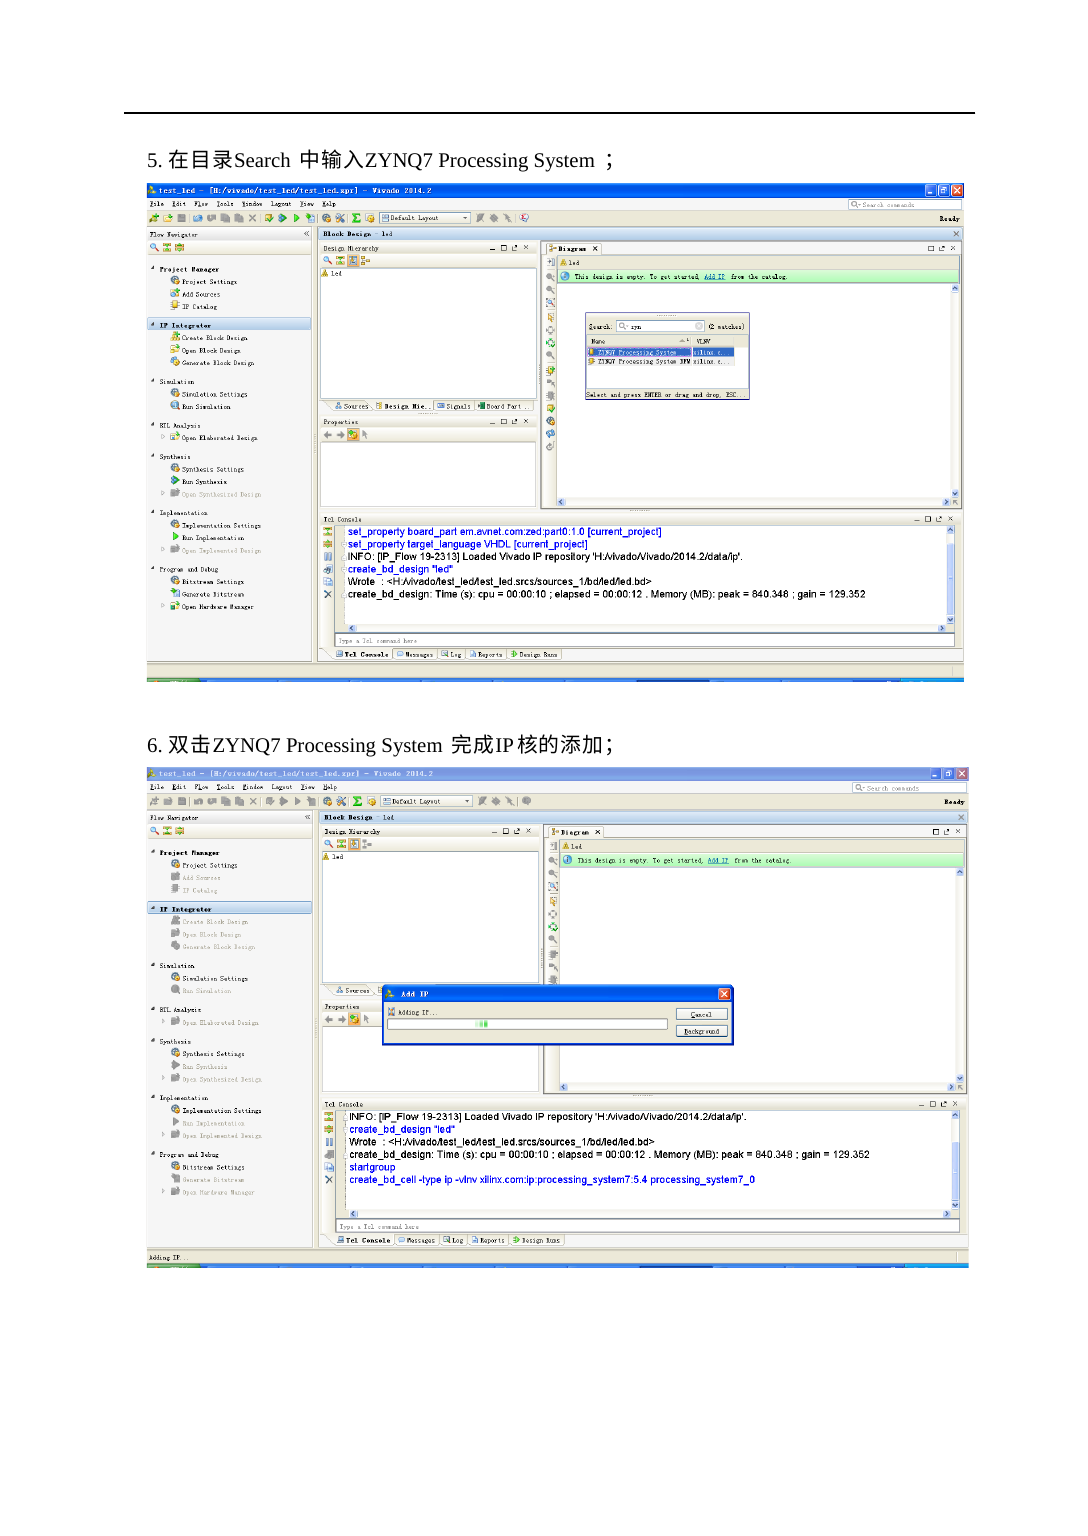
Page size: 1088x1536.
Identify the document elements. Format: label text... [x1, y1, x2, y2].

picture [146, 183, 964, 682]
text 6.双击ZYNQ7 Processing System完成IP核的添加； [125, 727, 974, 760]
picture [146, 767, 969, 1268]
text 5. 在目录Search中输入ZYNQ7 Processing System； [125, 142, 974, 175]
